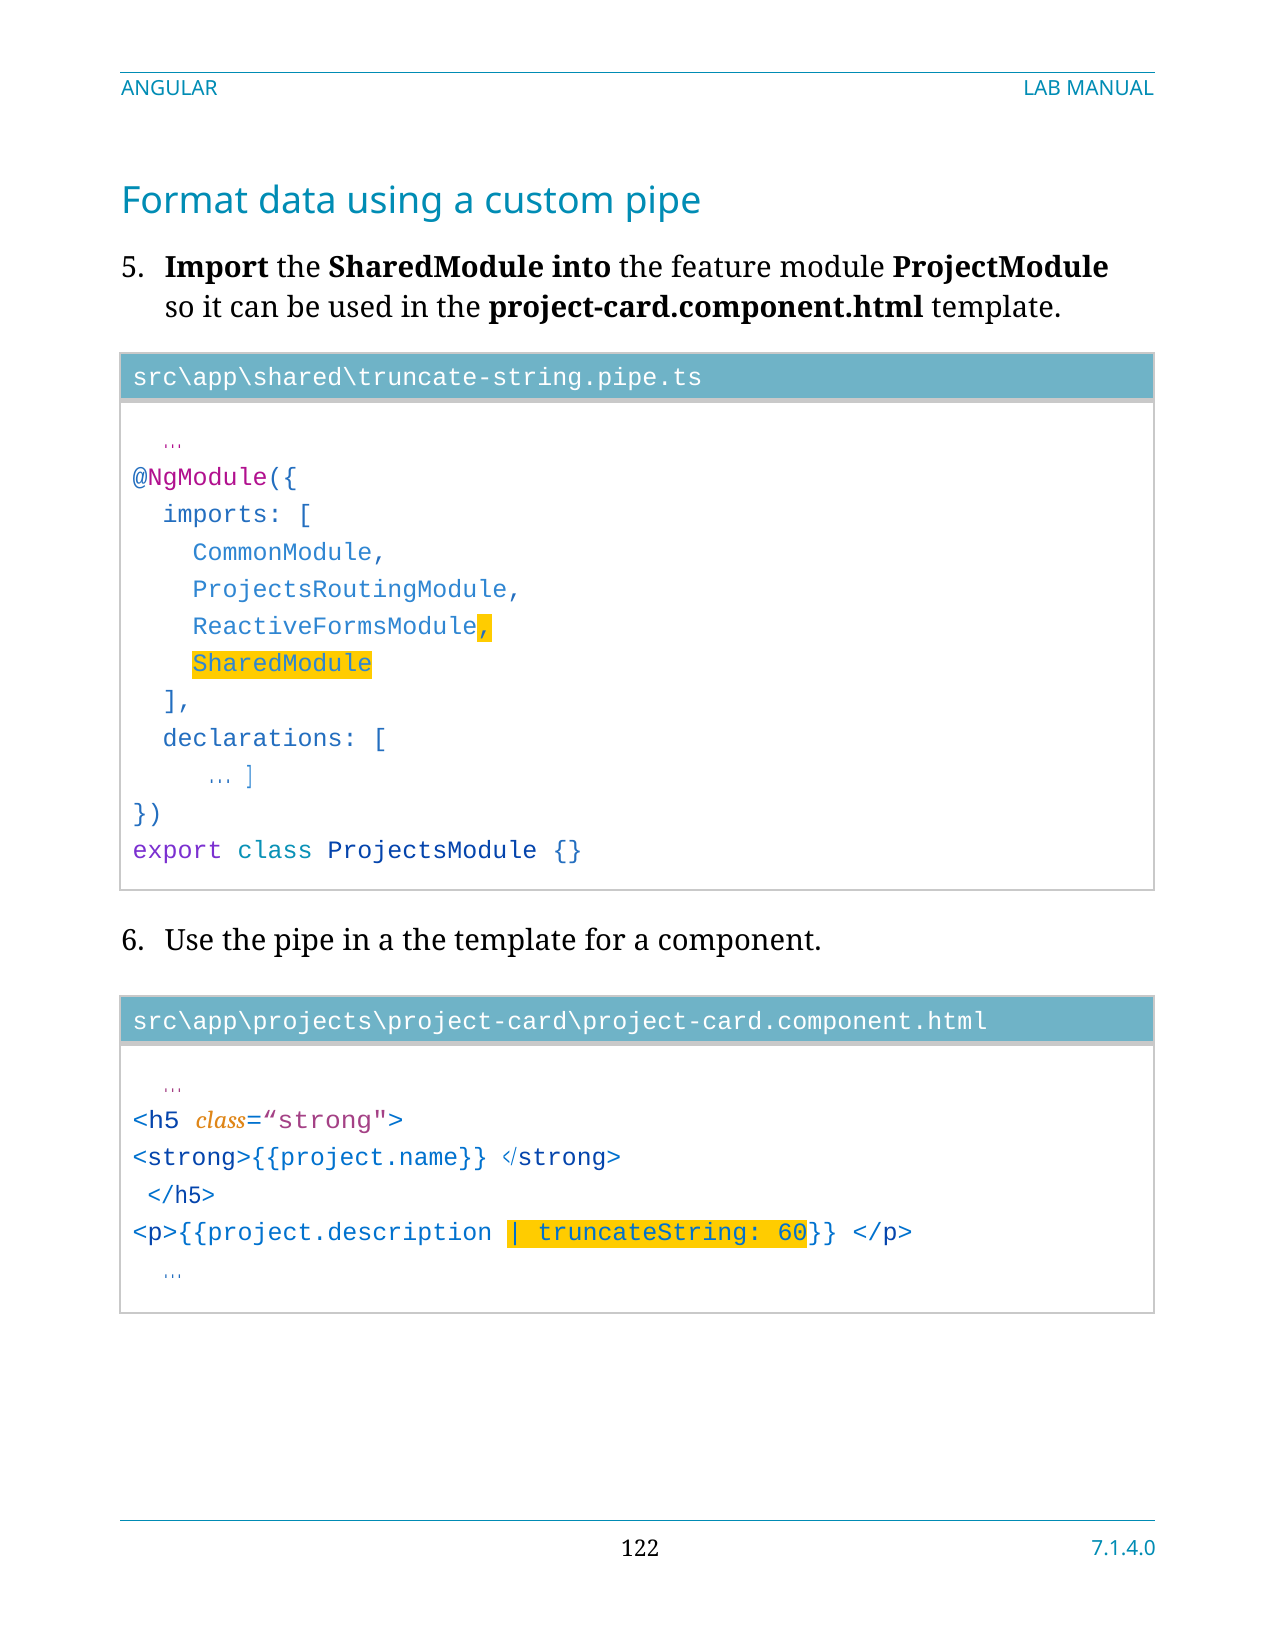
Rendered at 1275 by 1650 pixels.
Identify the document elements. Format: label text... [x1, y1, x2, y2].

list Use the pipe in a the template for a component. [121, 919, 1198, 959]
table_header src\app\shared\truncate-string.pipe.ts [121, 354, 1153, 398]
table_cell ... @NgModule({ imports: [ CommonModule, ProjectsRoutingModule, ReactiveFormsModule, SharedModule ], declarations: [ ... ] }) export class ProjectsModule {} [121, 403, 1153, 889]
subtitle Format data using a custom pipe [121, 174, 1198, 225]
table_cell ... <h5 class=“strong"> <strong>{{project.name}} </strong> </h5> <p>{{project.description | truncateString: 60}} </p> ... [121, 1046, 1153, 1312]
list Import the SharedModule into the feature module ProjectModule so it can be used in the project-card.component.html template. [121, 247, 1142, 326]
table_header src\app\projects\project-card\project-card.component.html [121, 997, 1153, 1041]
